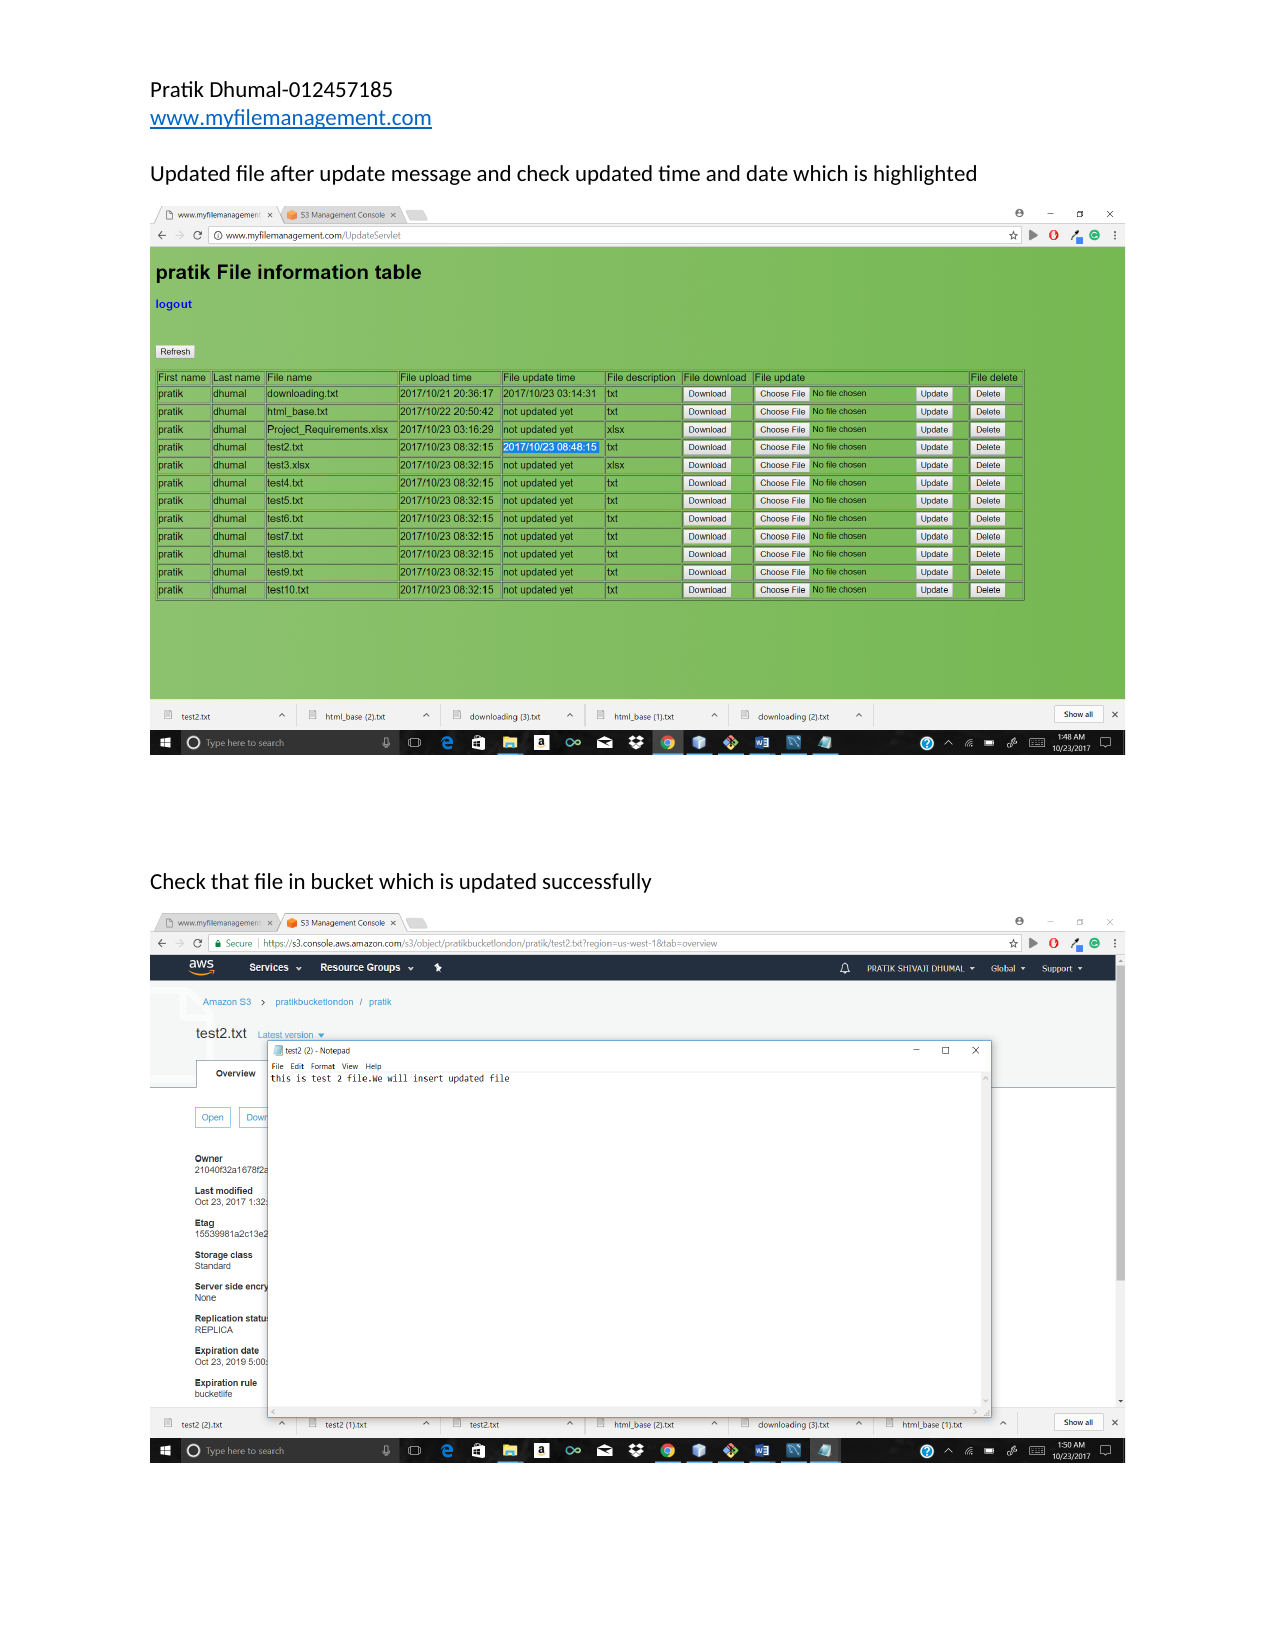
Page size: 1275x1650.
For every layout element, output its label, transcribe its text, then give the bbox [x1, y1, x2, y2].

picture [150, 913, 1125, 1463]
picture [150, 206, 1125, 755]
text Check that file in bucket which is updated successfully [150, 867, 1125, 895]
text Updated file after update message and check updated time and date which is highlighted [150, 159, 1125, 187]
